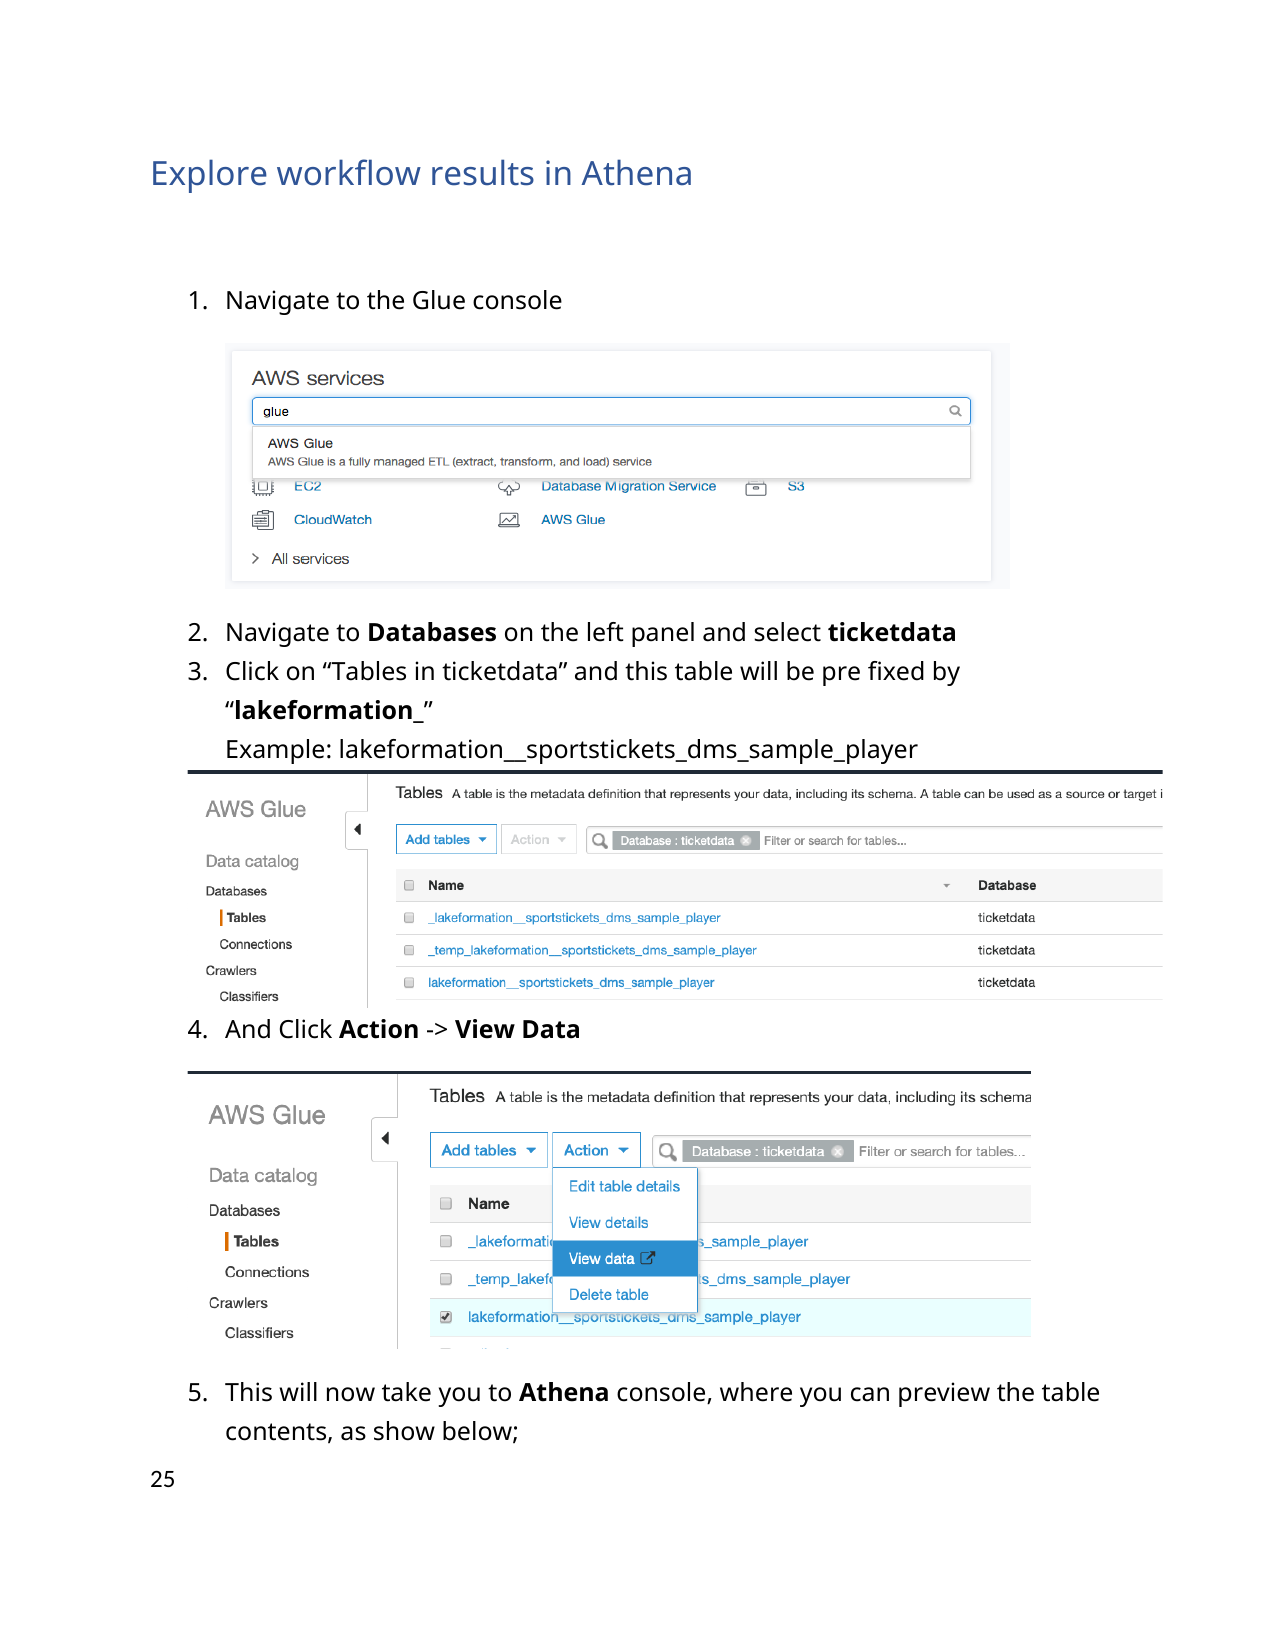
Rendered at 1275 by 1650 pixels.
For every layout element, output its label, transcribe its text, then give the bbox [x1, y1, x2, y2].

subtitle Explore workflow results in Athena [150, 150, 1125, 195]
list And Click Action -> View Data [187, 1012, 1125, 1046]
list This will now take you to Athena console, where you can preview the table contents, as show below; [187, 1374, 1125, 1447]
list Navigate to the Glue console [187, 283, 1125, 317]
list Example: lakeformation__sportstickets_dms_sample_player [225, 732, 1125, 766]
list Click on “Tables in ticketdata” and this table will be pre fixed by “lakeformation_” [187, 653, 1125, 727]
picture [225, 343, 1010, 589]
picture [187, 1071, 1031, 1349]
picture [187, 770, 1163, 1008]
list Navigate to Databases on the left panel and select ticketdata [187, 614, 1125, 648]
